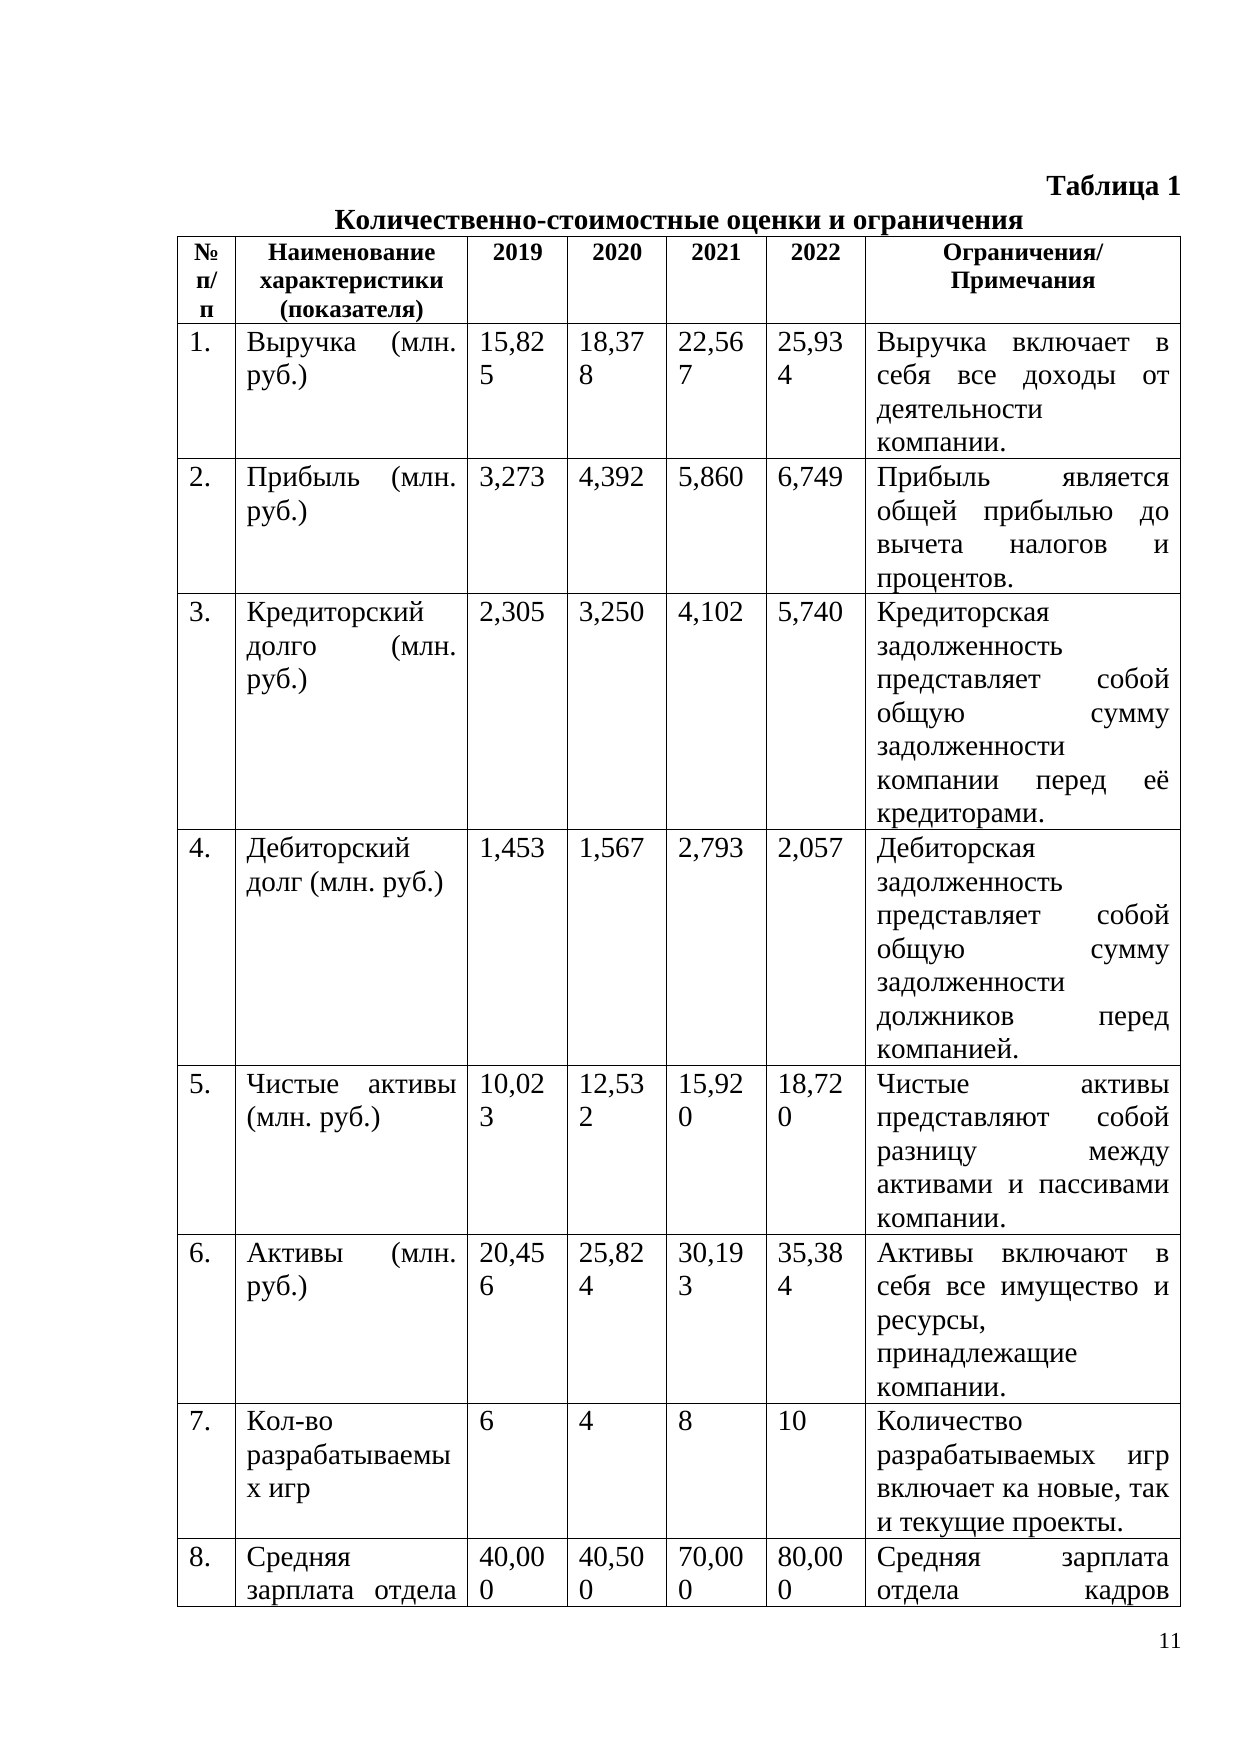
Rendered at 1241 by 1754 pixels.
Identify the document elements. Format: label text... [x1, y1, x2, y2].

table_cell 18,720 [767, 1066, 865, 1234]
table_cell 3,250 [568, 594, 666, 829]
table_cell 10,023 [468, 1066, 567, 1234]
table_header 2021 [667, 237, 766, 323]
table_cell 1,453 [468, 830, 567, 1065]
table_cell 4 [568, 1404, 666, 1538]
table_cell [866, 1539, 1180, 1606]
table_cell 30,193 [667, 1235, 766, 1402]
table_cell 70,000 [667, 1539, 766, 1606]
table_cell 4,392 [568, 459, 666, 593]
table_header 2020 [568, 237, 666, 323]
table_cell 1. [178, 324, 235, 458]
table_cell 15,825 [468, 324, 567, 458]
table_cell 25,934 [767, 324, 865, 458]
table_cell 7. [178, 1404, 235, 1538]
table_cell Кредиторский долго (млн. руб.) [236, 594, 467, 829]
table_cell 80,000 [767, 1539, 865, 1606]
table_cell Чистые активы (млн. руб.) [236, 1066, 467, 1234]
table_cell Кол-во разрабатываемых игр [236, 1404, 467, 1538]
table_header Ограничения/Примечания [866, 237, 1180, 323]
table_cell Дебиторская задолженность представляет собой общую сумму задолженности должников перед компанией. [866, 830, 1180, 1065]
table_cell 22,567 [667, 324, 766, 458]
table_cell 1,567 [568, 830, 666, 1065]
table_cell Прибыль является общей прибылью до вычета налогов и процентов. [866, 459, 1180, 593]
table_cell Дебиторский долг (млн. руб.) [236, 830, 467, 1065]
table_cell 2,793 [667, 830, 766, 1065]
table_cell Средняя зарплата отдела кадров [236, 1539, 467, 1606]
table_header 2019 [468, 237, 567, 323]
table_cell Кредиторская задолженность представляет собой общую сумму задолженности компании перед её кредиторами. [866, 594, 1180, 829]
table_cell 15,920 [667, 1066, 766, 1234]
table_cell 5,860 [667, 459, 766, 593]
table_cell Выручка включает в себя все доходы от деятельности компании. [866, 324, 1180, 458]
table_cell 4,102 [667, 594, 766, 829]
table_cell Количество разрабатываемых игр включает ка новые, так и текущие проекты. [866, 1404, 1180, 1538]
table_cell 18,378 [568, 324, 666, 458]
table_cell Выручка (млн. руб.) [236, 324, 467, 458]
table_cell 25,824 [568, 1235, 666, 1402]
table_cell 5,740 [767, 594, 865, 829]
table_cell 40,500 [568, 1539, 666, 1606]
table_header № п/п [178, 237, 235, 323]
table_cell Прибыль (млн. руб.) [236, 459, 467, 593]
text Таблица 1 [177, 168, 1181, 202]
table_cell 20,456 [468, 1235, 567, 1402]
table_cell 40,000 [468, 1539, 567, 1606]
table_cell Активы включают в себя все имущество и ресурсы, принадлежащие компании. [866, 1235, 1180, 1402]
table_cell 8. [178, 1539, 235, 1606]
table_header 2022 [767, 237, 865, 323]
table_cell 35,384 [767, 1235, 865, 1402]
table_cell 12,532 [568, 1066, 666, 1234]
table_cell 6 [468, 1404, 567, 1538]
table_cell 2,057 [767, 830, 865, 1065]
table_cell 2. [178, 459, 235, 593]
table_cell Активы (млн. руб.) [236, 1235, 467, 1402]
table_cell 5. [178, 1066, 235, 1234]
table_header Наименование характеристики (показателя) [236, 237, 467, 323]
table_cell 2,305 [468, 594, 567, 829]
table_cell 6,749 [767, 459, 865, 593]
table_cell 10 [767, 1404, 865, 1538]
table_cell Чистые активы представляют собой разницу между активами и пассивами компании. [866, 1066, 1180, 1234]
table_cell 3. [178, 594, 235, 829]
table_cell 4. [178, 830, 235, 1065]
table_cell 6. [178, 1235, 235, 1402]
table_cell 8 [667, 1404, 766, 1538]
text Количественно-стоимостные оценки и ограничения [177, 202, 1181, 236]
table_cell 3,273 [468, 459, 567, 593]
